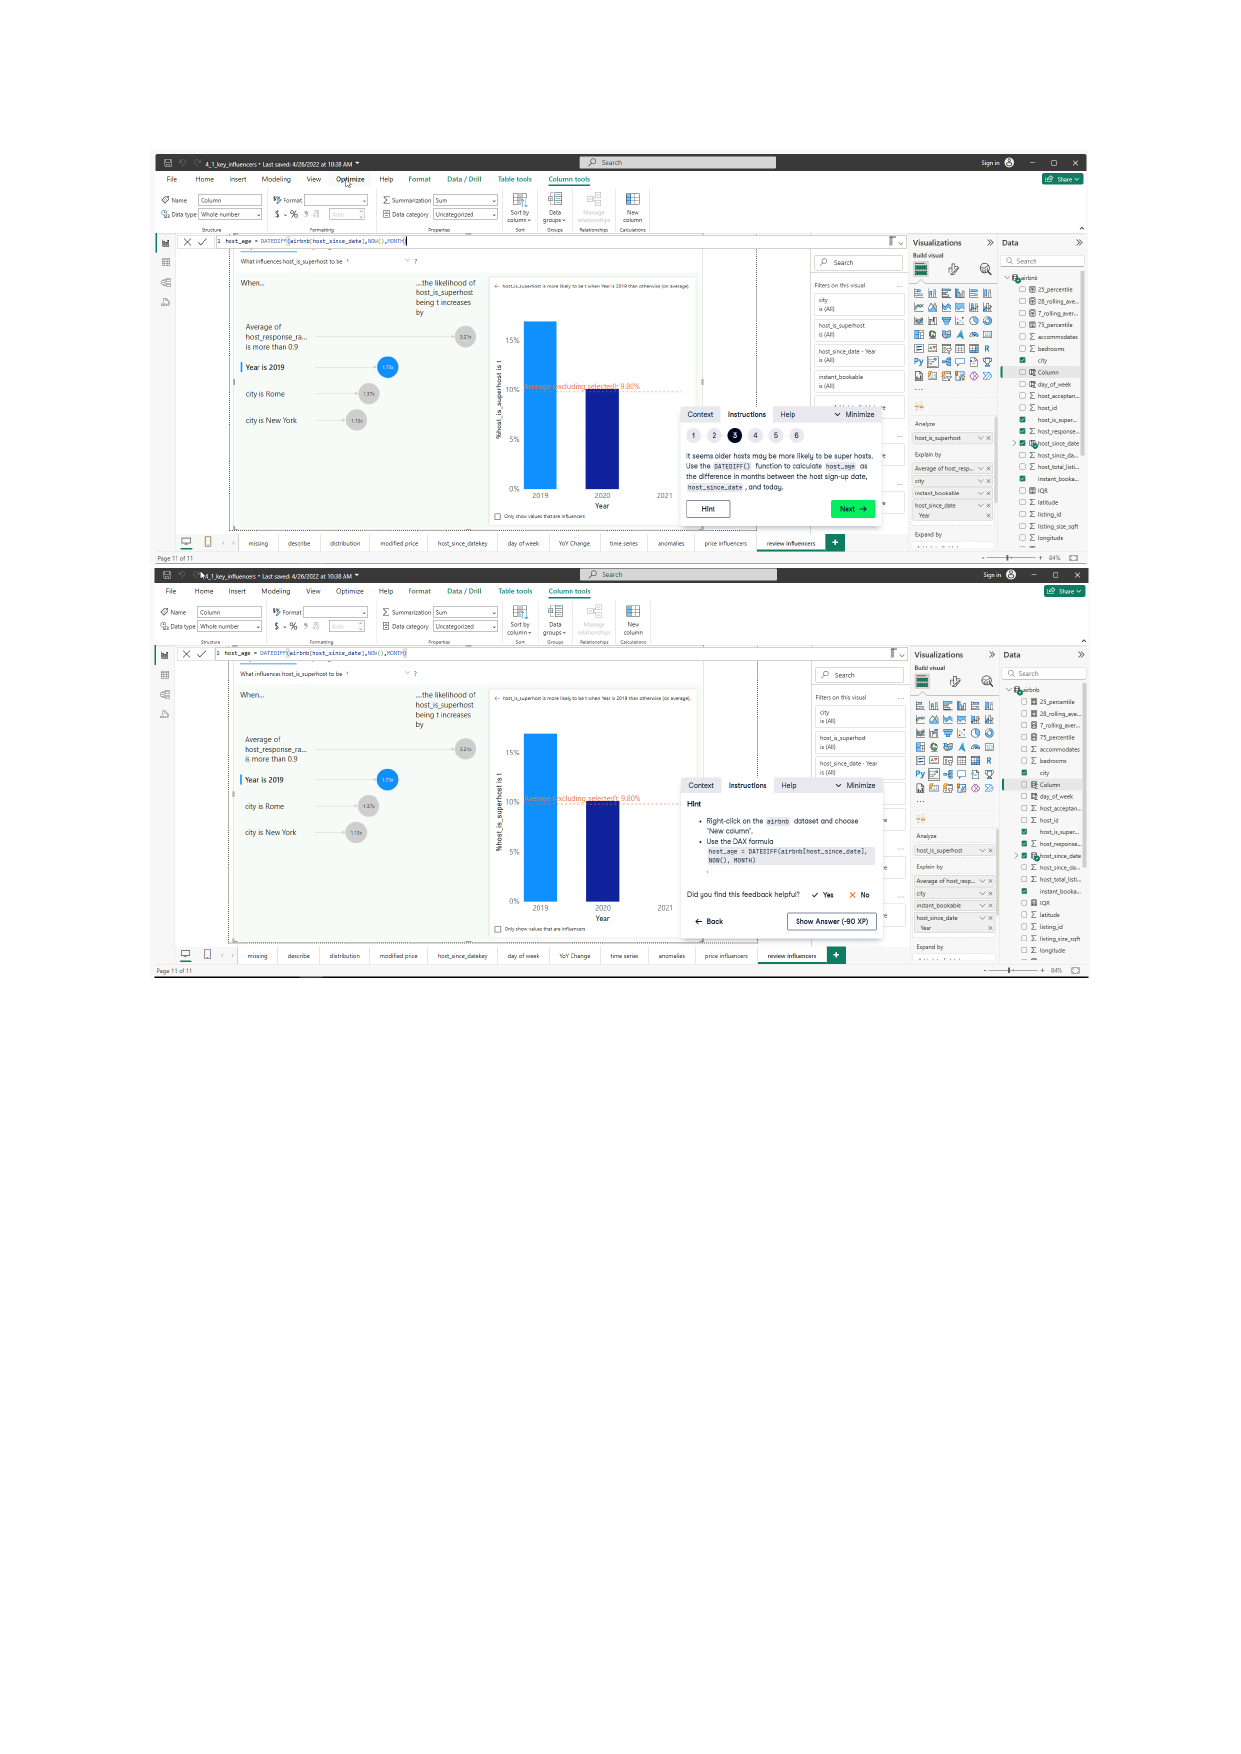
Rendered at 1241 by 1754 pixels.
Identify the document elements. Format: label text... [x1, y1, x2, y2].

picture [150, 568, 1090, 978]
picture [150, 150, 1089, 564]
